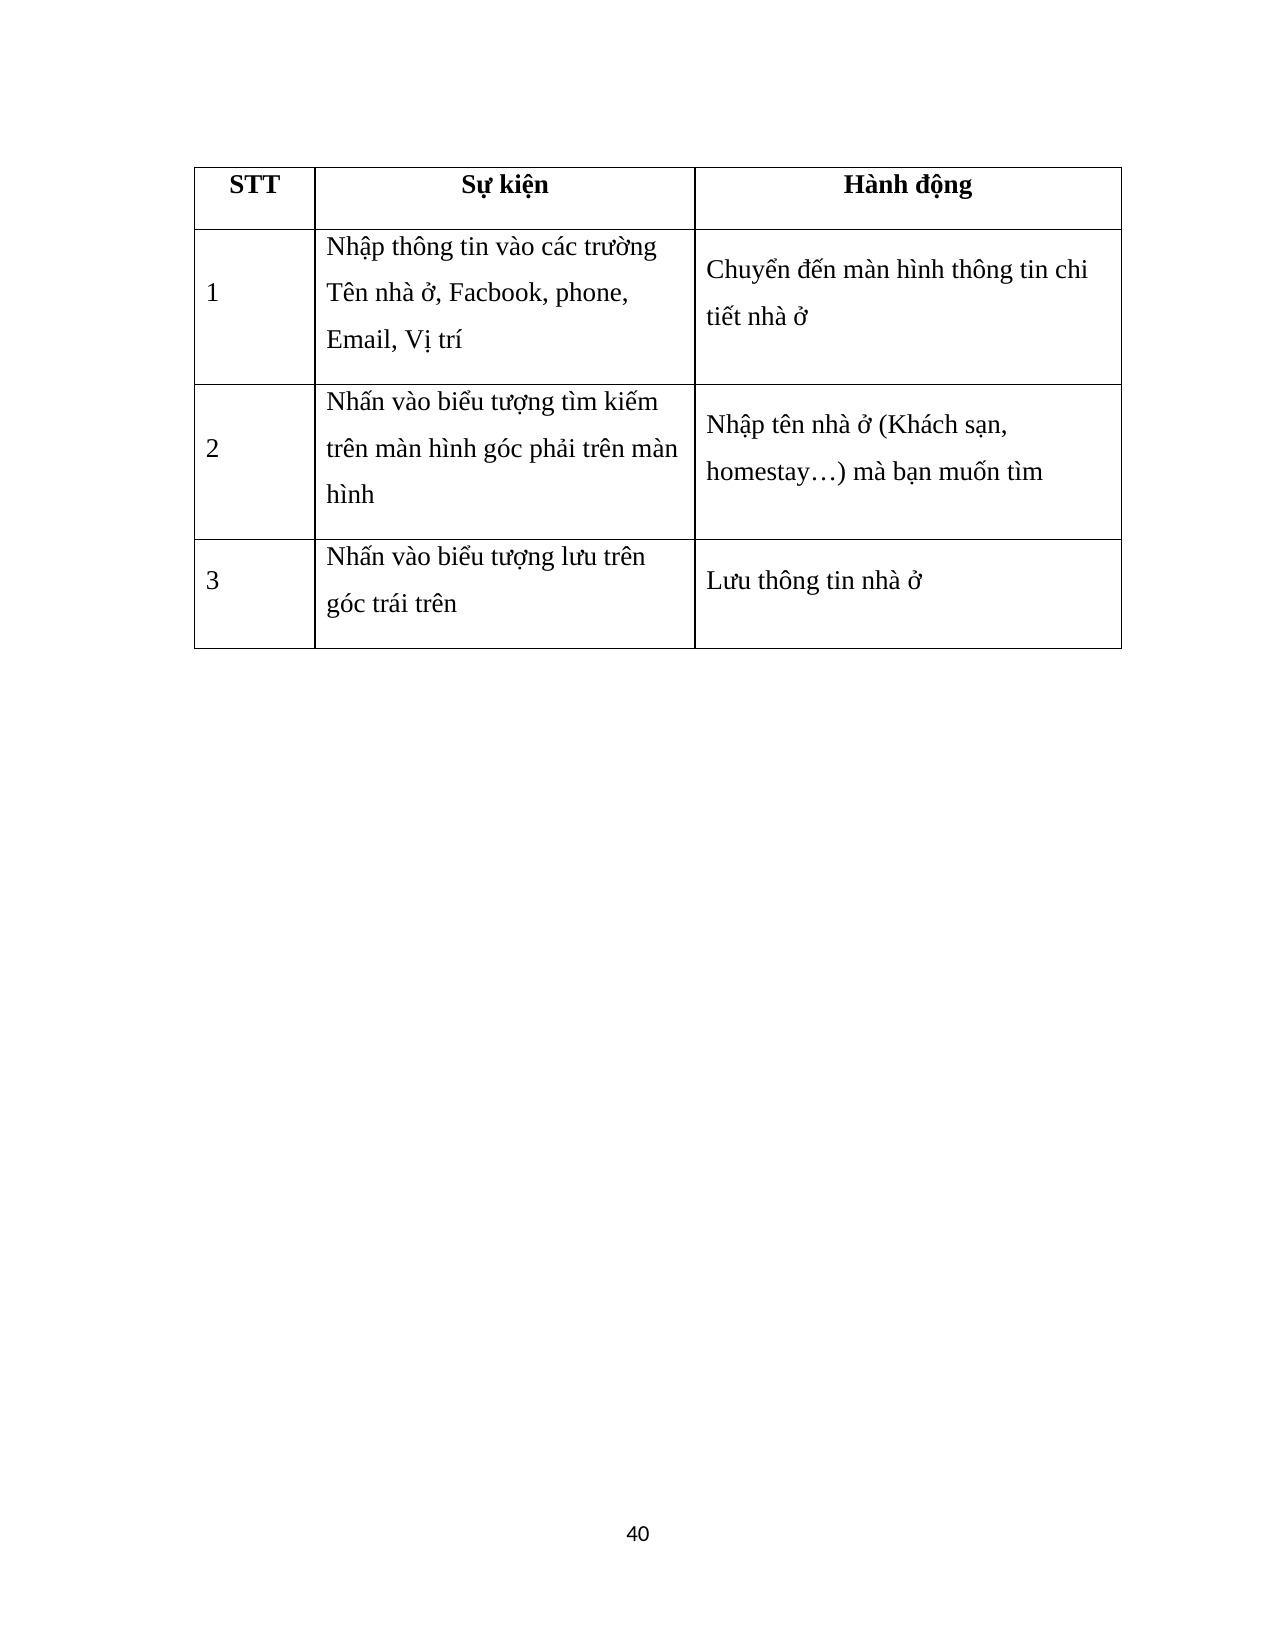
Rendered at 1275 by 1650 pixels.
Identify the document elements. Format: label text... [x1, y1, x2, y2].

table_cell Nhập thông tin vào các trường Tên nhà ở, Facbook, phone, Email, Vị trí [316, 230, 694, 384]
table_cell Lưu thông tin nhà ở [696, 540, 1121, 648]
table_cell 1 [195, 230, 314, 384]
table_cell Chuyển đến màn hình thông tin chi tiết nhà ở [696, 230, 1121, 384]
table_header STT [195, 168, 314, 229]
table_cell Nhấn vào biểu tượng tìm kiếm trên màn hình góc phải trên màn hình [316, 385, 694, 539]
table_cell Nhấn vào biểu tượng lưu trên góc trái trên [316, 540, 694, 648]
table_cell 3 [195, 540, 314, 648]
table_cell Nhập tên nhà ở (Khách sạn, homestay…) mà bạn muốn tìm [696, 385, 1121, 539]
table_cell 2 [195, 385, 314, 539]
table_header Sự kiện [316, 168, 694, 229]
table_header Hành động [696, 168, 1121, 229]
